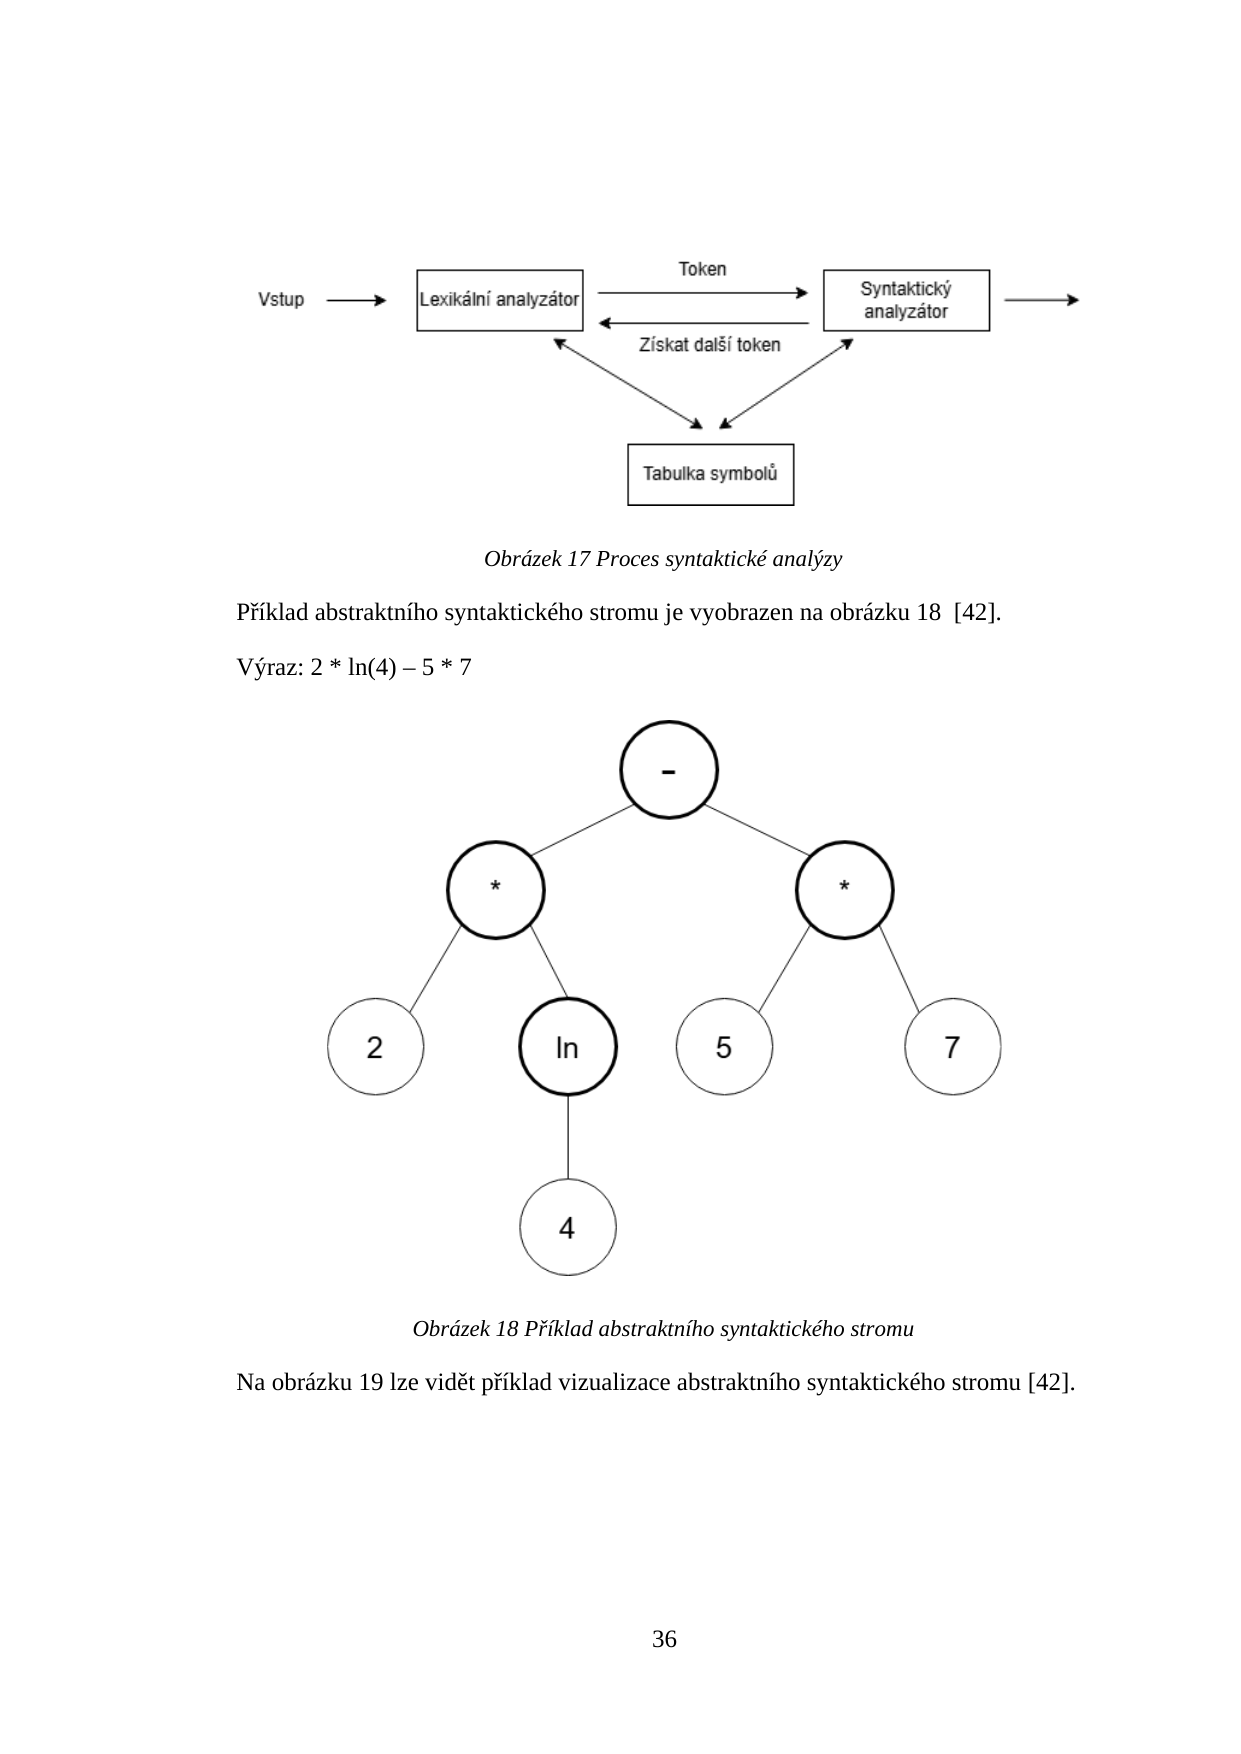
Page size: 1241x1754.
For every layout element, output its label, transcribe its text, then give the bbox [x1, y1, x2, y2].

text Výraz: 2 * ln(4) – 5 * 7 [236, 652, 1092, 681]
picture [236, 248, 1093, 506]
text Příklad abstraktního syntaktického stromu je vyobrazen na obrázku 18 [42]. [236, 597, 1092, 625]
text Obrázek 18 Příklad abstraktního syntaktického stromu [236, 1315, 1092, 1341]
text Na obrázku 19 lze vidět příklad vizualizace abstraktního syntaktického stromu [42]. [236, 1367, 1092, 1396]
text Obrázek 17 Proces syntaktické analýzy [236, 545, 1092, 571]
picture [327, 720, 1002, 1276]
